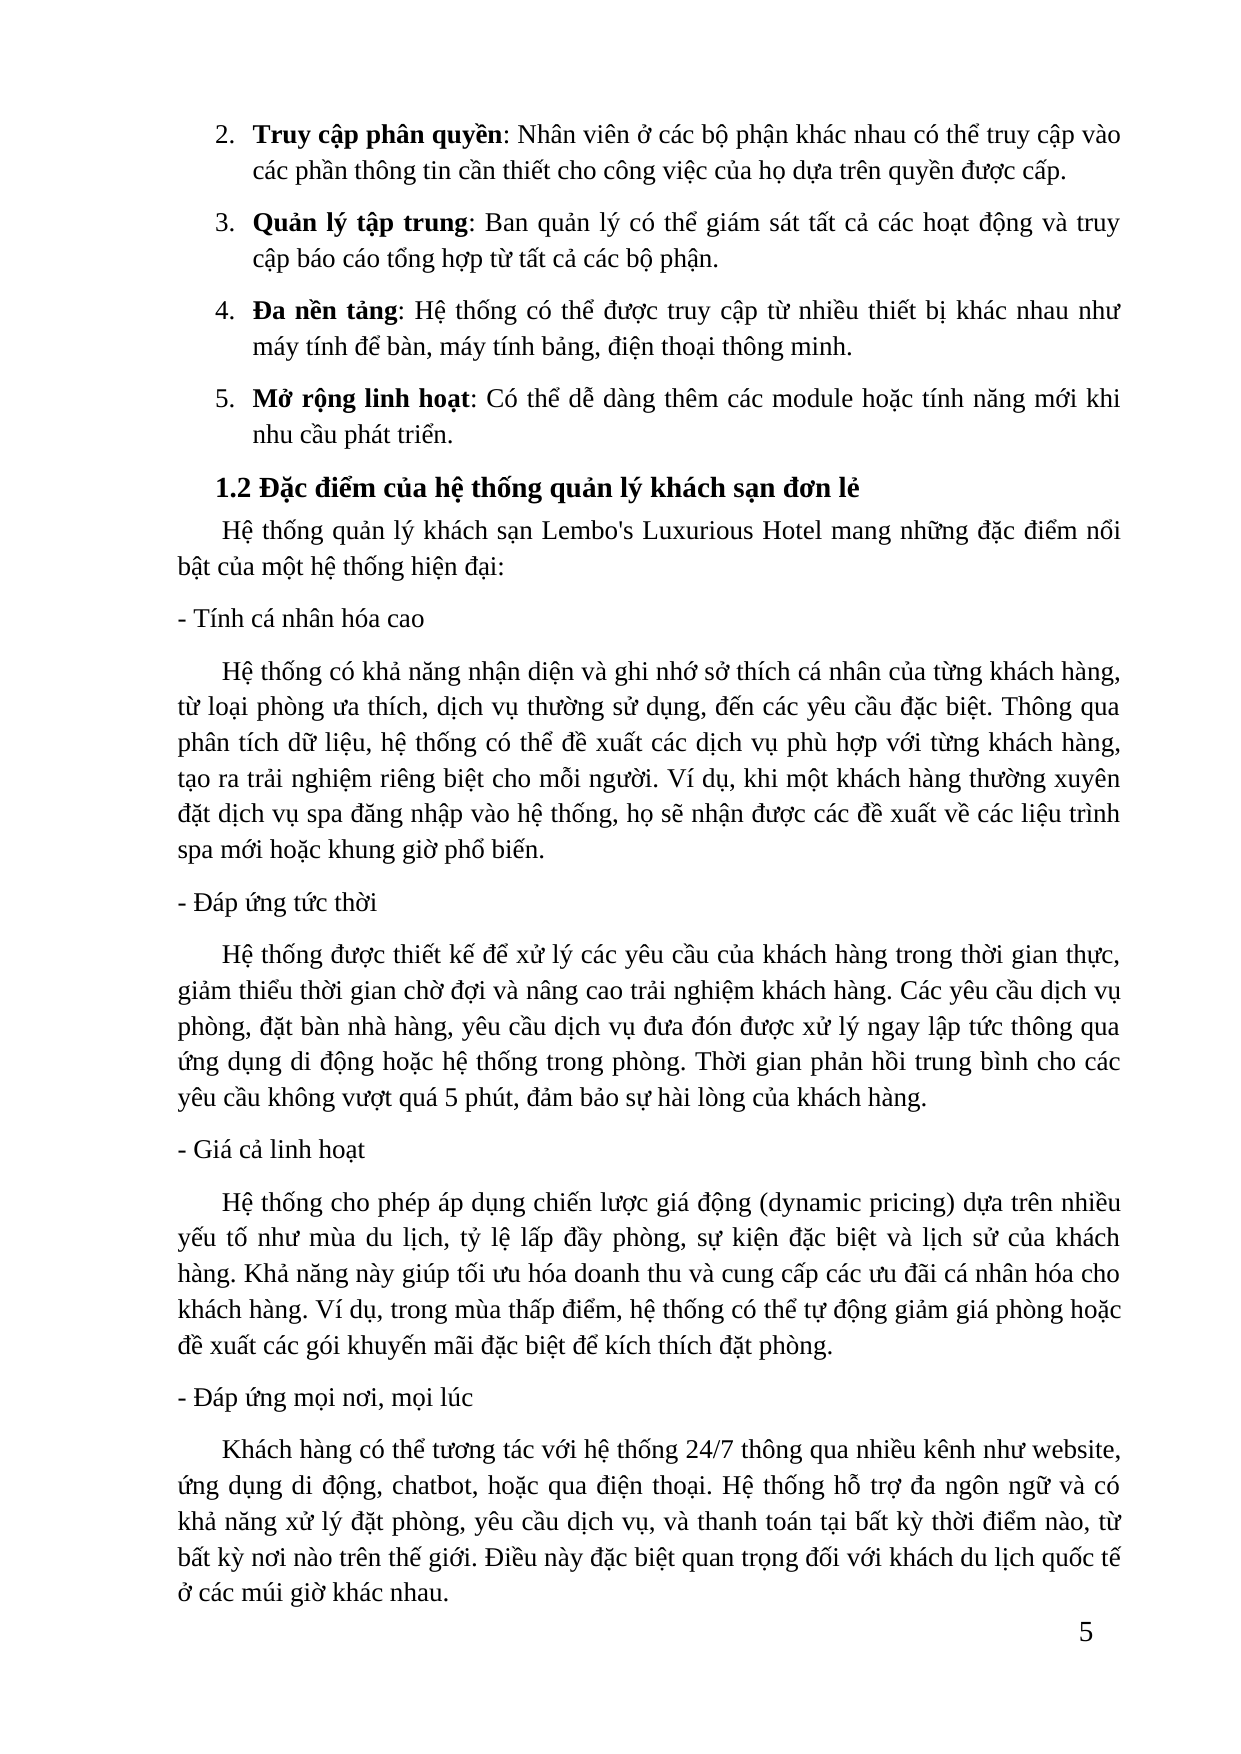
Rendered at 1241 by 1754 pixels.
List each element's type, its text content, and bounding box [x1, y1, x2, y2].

text - Tính cá nhân hóa cao [177, 602, 1122, 633]
text Hệ thống quản lý khách sạn Lembo's Luxurious Hotel mang những đặc điểm nổi bật của một hệ thống hiện đại: [177, 514, 1122, 581]
list Truy cập phân quyền: Nhân viên ở các bộ phận khác nhau có thể truy cập vào các phần thông tin cần thiết cho công việc của họ dựa trên quyền được cấp. [215, 118, 1122, 185]
text Hệ thống được thiết kế để xử lý các yêu cầu của khách hàng trong thời gian thực, giảm thiểu thời gian chờ đợi và nâng cao trải nghiệm khách hàng. Các yêu cầu dịch vụ phòng, đặt bàn nhà hàng, yêu cầu dịch vụ đưa đón được xử lý ngay lập tức thông qua ứng dụng di động hoặc hệ thống trong phòng. Thời gian phản hồi trung bình cho các yêu cầu không vượt quá 5 phút, đảm bảo sự hài lòng của khách hàng. [177, 938, 1122, 1112]
text - Đáp ứng mọi nơi, mọi lúc [177, 1381, 1122, 1412]
text Hệ thống có khả năng nhận diện và ghi nhớ sở thích cá nhân của từng khách hàng, từ loại phòng ưa thích, dịch vụ thường sử dụng, đến các yêu cầu đặc biệt. Thông qua phân tích dữ liệu, hệ thống có thể đề xuất các dịch vụ phù hợp với từng khách hàng, tạo ra trải nghiệm riêng biệt cho mỗi người. Ví dụ, khi một khách hàng thường xuyên đặt dịch vụ spa đăng nhập vào hệ thống, họ sẽ nhận được các đề xuất về các liệu trình spa mới hoặc khung giờ phổ biến. [177, 655, 1122, 864]
list Mở rộng linh hoạt: Có thể dễ dàng thêm các module hoặc tính năng mới khi nhu cầu phát triển. [215, 382, 1122, 449]
text Hệ thống cho phép áp dụng chiến lược giá động (dynamic pricing) dựa trên nhiều yếu tố như mùa du lịch, tỷ lệ lấp đầy phòng, sự kiện đặc biệt và lịch sử của khách hàng. Khả năng này giúp tối ưu hóa doanh thu và cung cấp các ưu đãi cá nhân hóa cho khách hàng. Ví dụ, trong mùa thấp điểm, hệ thống có thể tự động giảm giá phòng hoặc đề xuất các gói khuyến mãi đặc biệt để kích thích đặt phòng. [177, 1186, 1122, 1360]
list Quản lý tập trung: Ban quản lý có thể giám sát tất cả các hoạt động và truy cập báo cáo tổng hợp từ tất cả các bộ phận. [215, 206, 1122, 273]
text - Giá cả linh hoạt [177, 1133, 1122, 1164]
text Khách hàng có thể tương tác với hệ thống 24/7 thông qua nhiều kênh như website, ứng dụng di động, chatbot, hoặc qua điện thoại. Hệ thống hỗ trợ đa ngôn ngữ và có khả năng xử lý đặt phòng, yêu cầu dịch vụ, và thanh toán tại bất kỳ thời điểm nào, từ bất kỳ nơi nào trên thế giới. Điều này đặc biệt quan trọng đối với khách du lịch quốc tế ở các múi giờ khác nhau. [177, 1433, 1122, 1608]
list Đa nền tảng: Hệ thống có thể được truy cập từ nhiều thiết bị khác nhau như máy tính để bàn, máy tính bảng, điện thoại thông minh. [215, 294, 1122, 361]
text - Đáp ứng tức thời [177, 886, 1122, 917]
text Đặc điểm của hệ thống quản lý khách sạn đơn lẻ [215, 471, 1122, 504]
